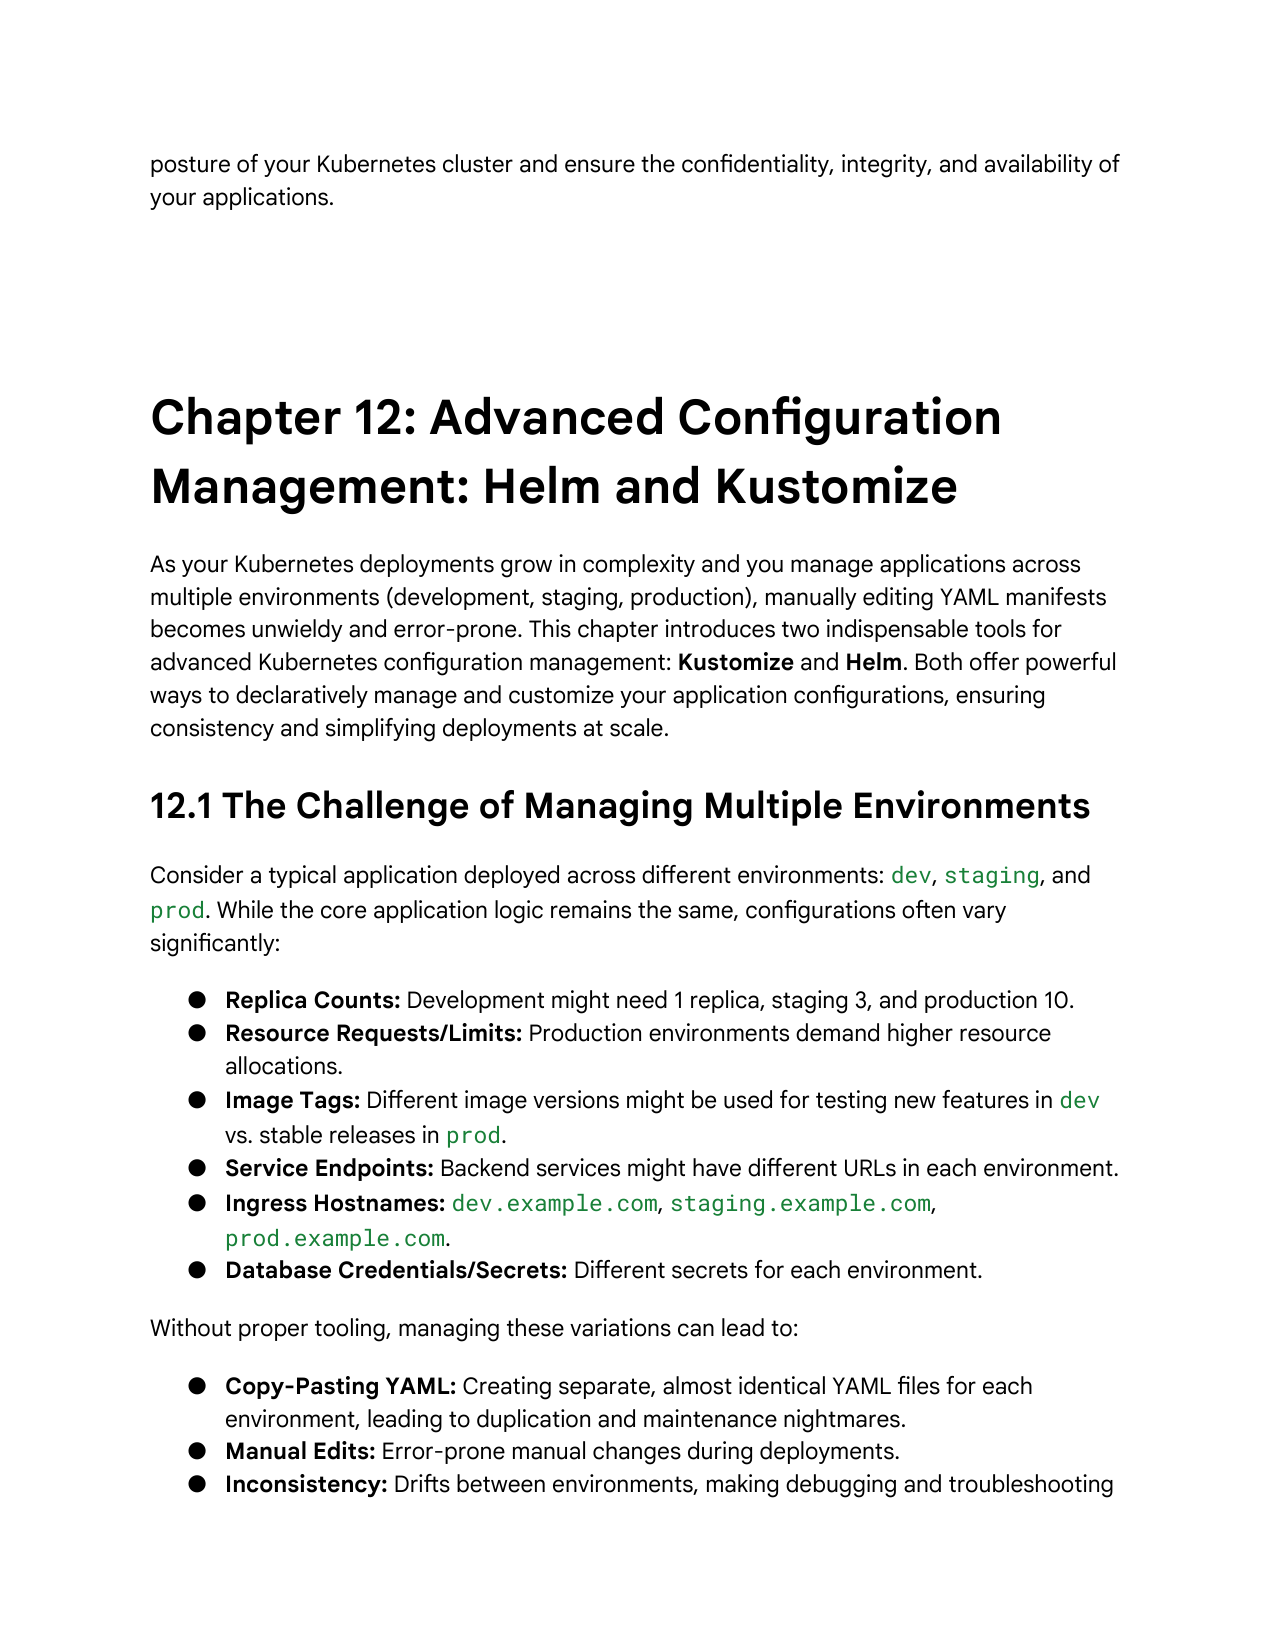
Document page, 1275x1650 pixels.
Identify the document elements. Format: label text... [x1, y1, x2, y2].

list Database Credentials/Secrets: Different secrets for each environment. [187, 1257, 1125, 1286]
text Consider a typical application deployed across different environments: dev, staging, and prod. While the core application logic remains the same, configurations often vary significantly: [150, 859, 1125, 958]
list Manual Edits: Error-prone manual changes during deployments. [187, 1438, 1125, 1466]
subtitle 12.1 The Challenge of Managing Multiple Environments [150, 784, 1125, 828]
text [150, 150, 1125, 211]
list Service Endpoints: Backend services might have different URLs in each environment. [187, 1154, 1125, 1183]
text Without proper tooling, managing these variations can lead to: [150, 1314, 1125, 1343]
text As your Kubernetes deployments grow in complexity and you manage applications across multiple environments (development, staging, production), manually editing YAML manifests becomes unwieldy and error-prone. This chapter introduces two indispensable tools for advanced Kubernetes configuration management: Kustomize and Helm. Both offer powerful ways to declaratively manage and customize your application configurations, ensuring consistency and simplifying deployments at scale. [150, 550, 1125, 742]
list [187, 1470, 1125, 1499]
list Image Tags: Different image versions might be used for testing new features in dev vs. stable releases in prod. [187, 1085, 1125, 1150]
list Replica Counts: Development might need 1 replica, staging 3, and production 10. [187, 987, 1125, 1015]
list Ingress Hostnames: dev.example.com, staging.example.com, prod.example.com. [187, 1187, 1125, 1252]
subtitle Chapter 12: Advanced Configuration Management: Helm and Kustomize [150, 388, 1125, 517]
list Copy-Pasting YAML: Creating separate, almost identical YAML files for each environment, leading to duplication and maintenance nightmares. [187, 1372, 1125, 1434]
list Resource Requests/Limits: Production environments demand higher resource allocations. [187, 1019, 1125, 1081]
